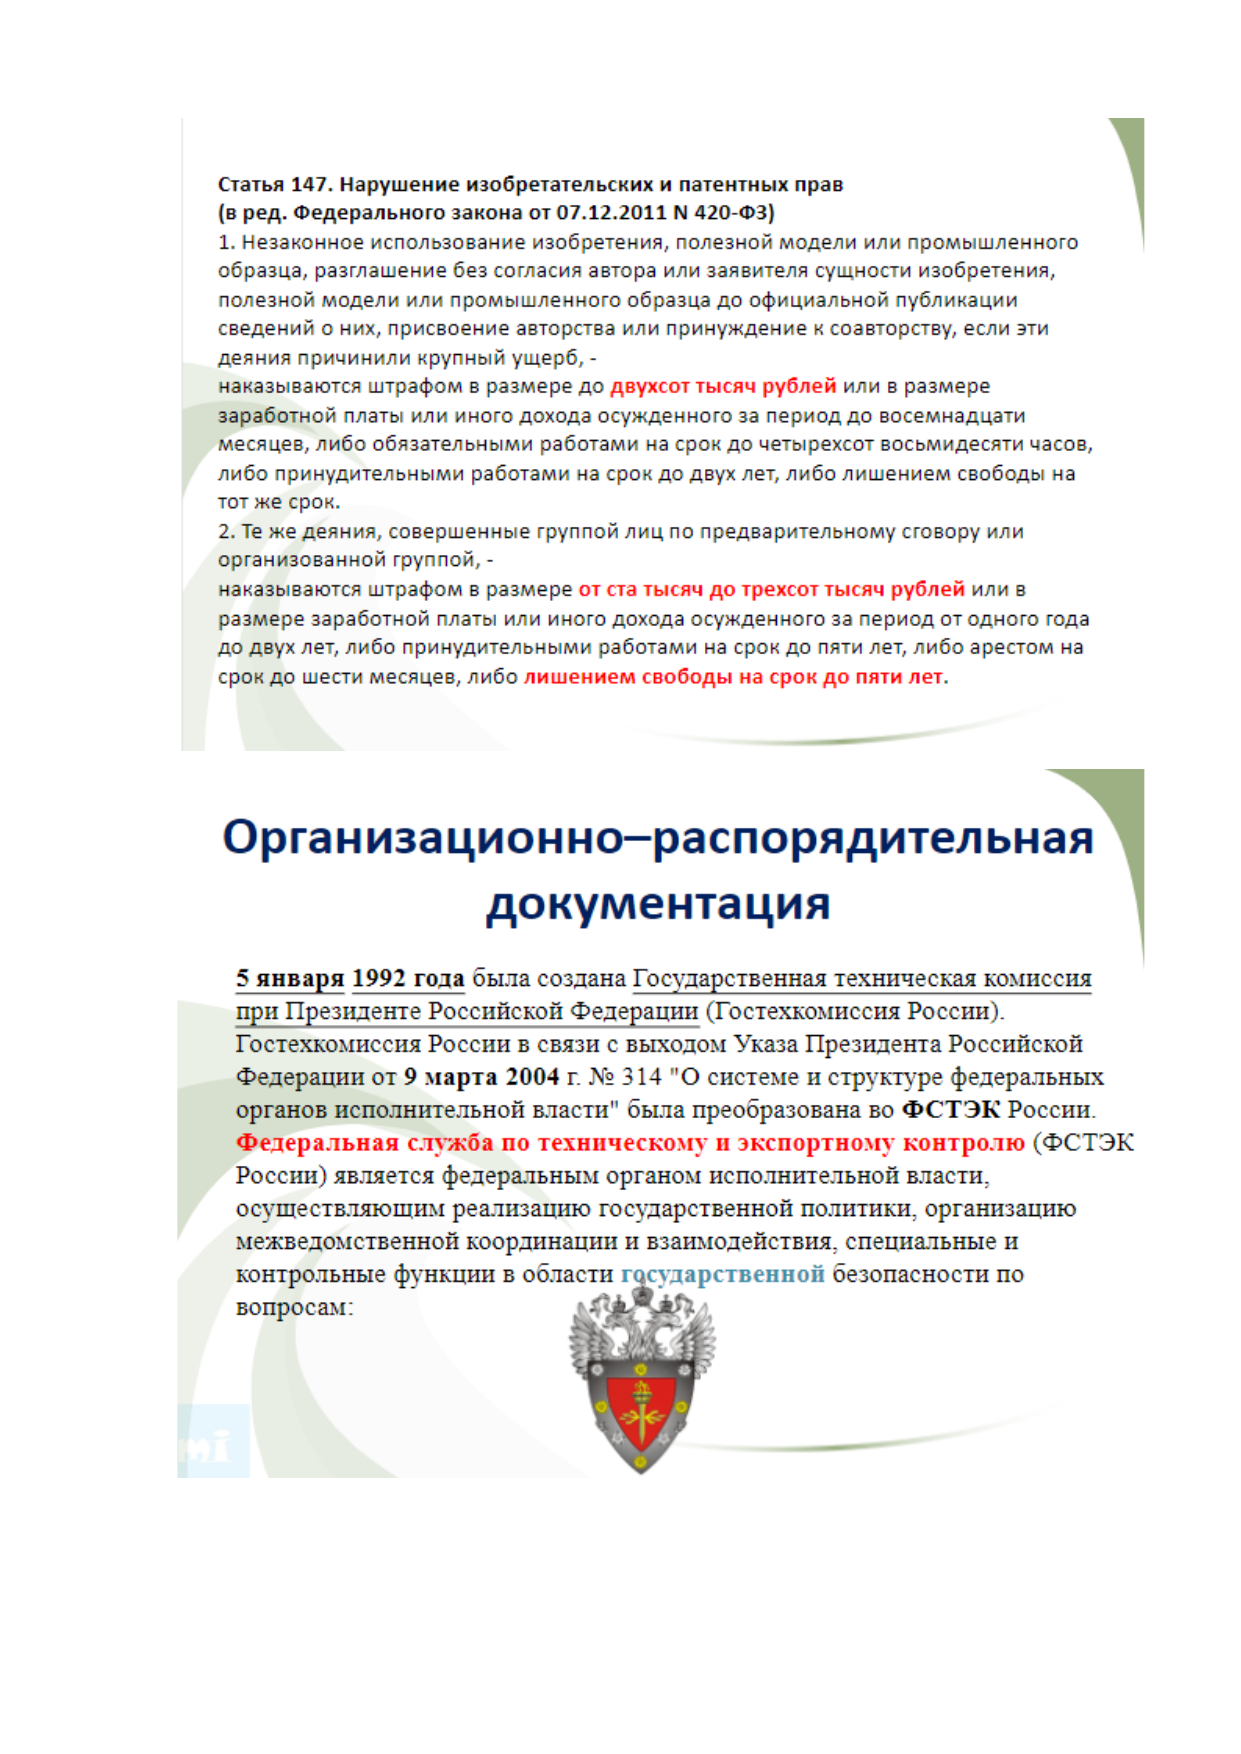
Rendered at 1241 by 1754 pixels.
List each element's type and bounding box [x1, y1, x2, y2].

picture [177, 769, 1145, 1478]
picture [177, 118, 1145, 751]
